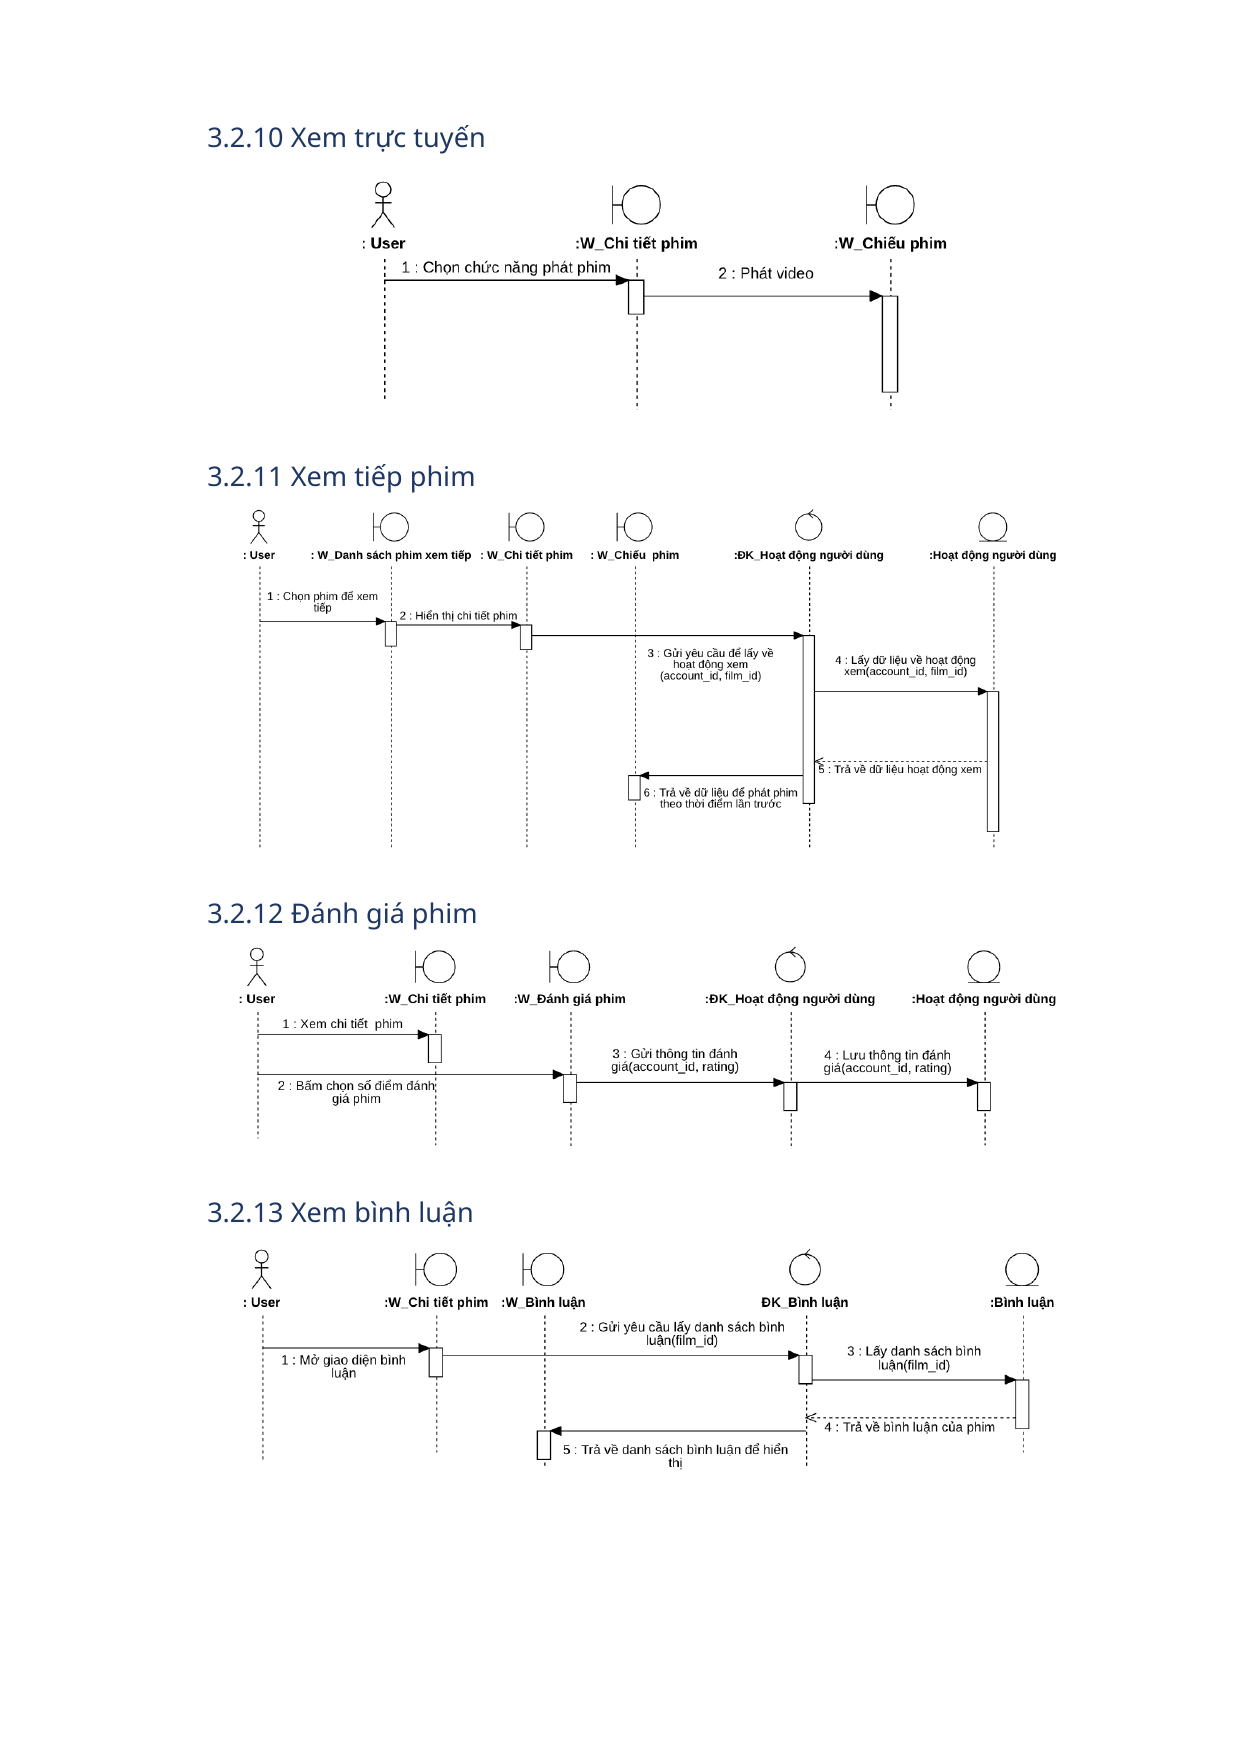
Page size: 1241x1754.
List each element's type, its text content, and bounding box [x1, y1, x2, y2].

picture [238, 503, 1062, 848]
subtitle 3.2.12 Đánh giá phim [207, 895, 1093, 932]
subtitle 3.2.11 Xem tiếp phim [207, 457, 1093, 494]
picture [232, 941, 1069, 1146]
picture [346, 165, 955, 410]
subtitle 3.2.10 Xem trực tuyến [207, 118, 1093, 155]
subtitle 3.2.13 Xem bình luận [207, 1193, 1093, 1230]
picture [237, 1240, 1063, 1472]
